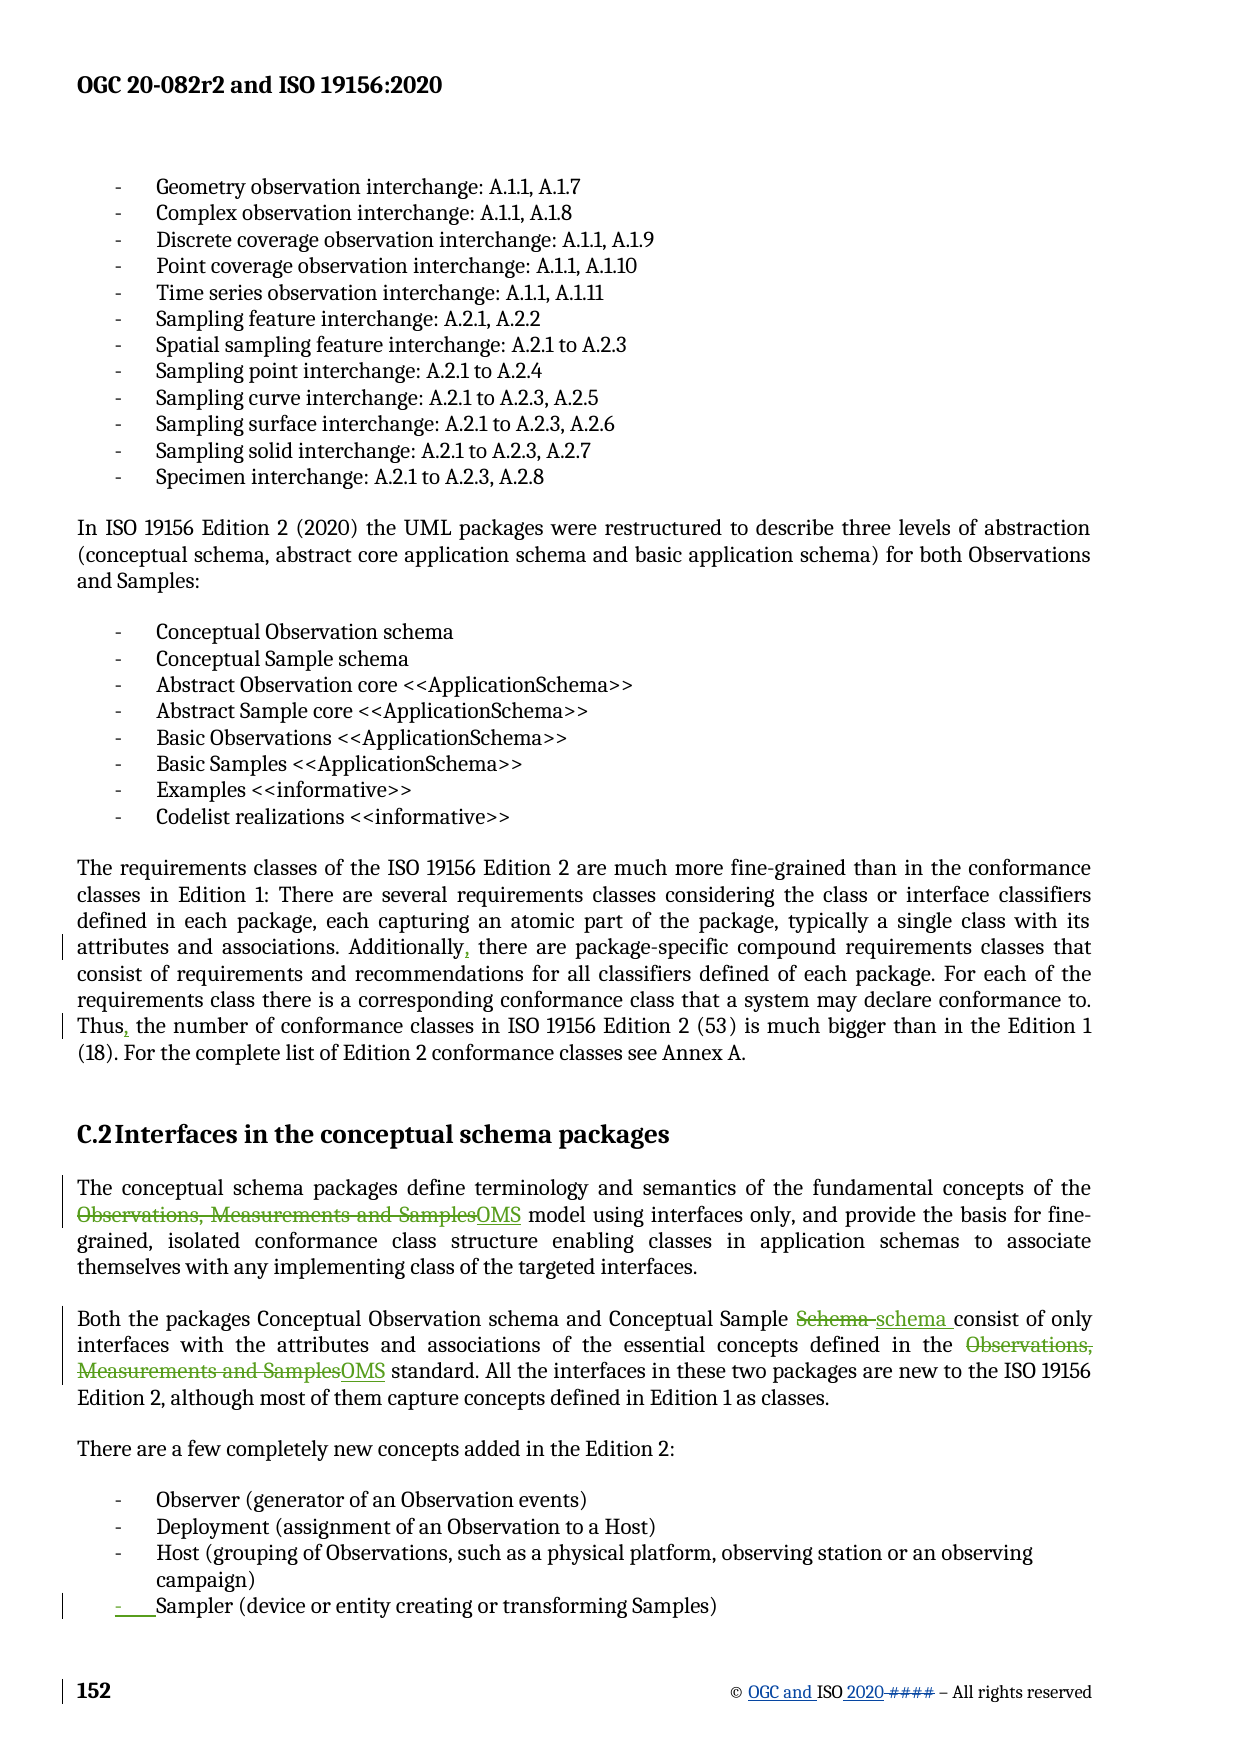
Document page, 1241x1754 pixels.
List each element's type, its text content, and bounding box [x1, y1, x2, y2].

list Abstract Sample core <<ApplicationSchema>> [114, 698, 1092, 724]
text The conceptual schema packages define terminology and semantics of the fundamental concepts of the model using interfaces only, and provide the basis for fine-grained, isolated conformance class structure enabling classes in application schemas to associate themselves with any implementing class of the targeted interfaces. [77, 1175, 1092, 1281]
list Sampling surface interchange: A.2.1 to A.2.3, A.2.6 [114, 411, 1092, 437]
list Conceptual Sample schema [114, 646, 1092, 672]
text Both the packages Conceptual Observation schema and Conceptual Sample consist of only interfaces with the attributes and associations of the essential concepts defined in the standard. All the interfaces in these two packages are new to the ISO 19156 Edition 2, although most of them capture concepts defined in Edition 1 as classes. [77, 1306, 1092, 1411]
list Complex observation interchange: A.1.1, A.1.8 [114, 200, 1092, 227]
list Examples <<informative>> [114, 777, 1092, 804]
list Basic Observations <<ApplicationSchema>> [114, 724, 1092, 751]
list Spatial sampling feature interchange: A.2.1 to A.2.3 [114, 332, 1092, 358]
text Interfaces in the conceptual schema packages [77, 1119, 1092, 1150]
text There are a few completely new concepts added in the Edition 2: [77, 1436, 1092, 1462]
list Host (grouping of Observations, such as a physical platform, observing station or an observing campaign) [114, 1540, 1092, 1593]
list Time series observation interchange: A.1.1, A.1.11 [114, 279, 1092, 306]
list Sampler (device or entity creating or transforming Samples) [114, 1593, 1092, 1619]
list Sampling point interchange: A.2.1 to A.2.4 [114, 358, 1092, 385]
text In ISO 19156 Edition 2 (2020) the UML packages were restructured to describe three levels of abstraction (conceptual schema, abstract core application schema and basic application schema) for both Observations and Samples: [77, 515, 1092, 594]
list Sampling solid interchange: A.2.1 to A.2.3, A.2.7 [114, 437, 1092, 464]
list Basic Samples <<ApplicationSchema>> [114, 751, 1092, 777]
list Point coverage observation interchange: A.1.1, A.1.10 [114, 253, 1092, 279]
list Deployment (assignment of an Observation to a Host) [114, 1514, 1092, 1540]
list Sampling feature interchange: A.2.1, A.2.2 [114, 306, 1092, 332]
list Geometry observation interchange: A.1.1, A.1.7 [114, 174, 1092, 200]
list Observer (generator of an Observation events) [114, 1487, 1092, 1514]
list Codelist realizations <<informative>> [114, 804, 1092, 830]
list Specimen interchange: A.2.1 to A.2.3, A.2.8 [114, 464, 1092, 490]
list Abstract Observation core <<ApplicationSchema>> [114, 672, 1092, 698]
list Sampling curve interchange: A.2.1 to A.2.3, A.2.5 [114, 385, 1092, 411]
list Discrete coverage observation interchange: A.1.1, A.1.9 [114, 227, 1092, 253]
text The requirements classes of the ISO 19156 Edition 2 are much more fine-grained than in the conformance classes in Edition 1: There are several requirements classes considering the class or interface classifiers defined in each package, each capturing an atomic part of the package, typically a single class with its attributes and associations. Additionally there are package-specific compound requirements classes that consist of requirements and recommendations for all classifiers defined of each package. For each of the requirements class there is a corresponding conformance class that a system may declare conformance to. Thus the number of conformance classes in ISO 19156 Edition 2 (53) is much bigger than in the Edition 1 (18). For the complete list of Edition 2 conformance classes see Annex A. [77, 855, 1092, 1066]
list Conceptual Observation schema [114, 619, 1092, 646]
